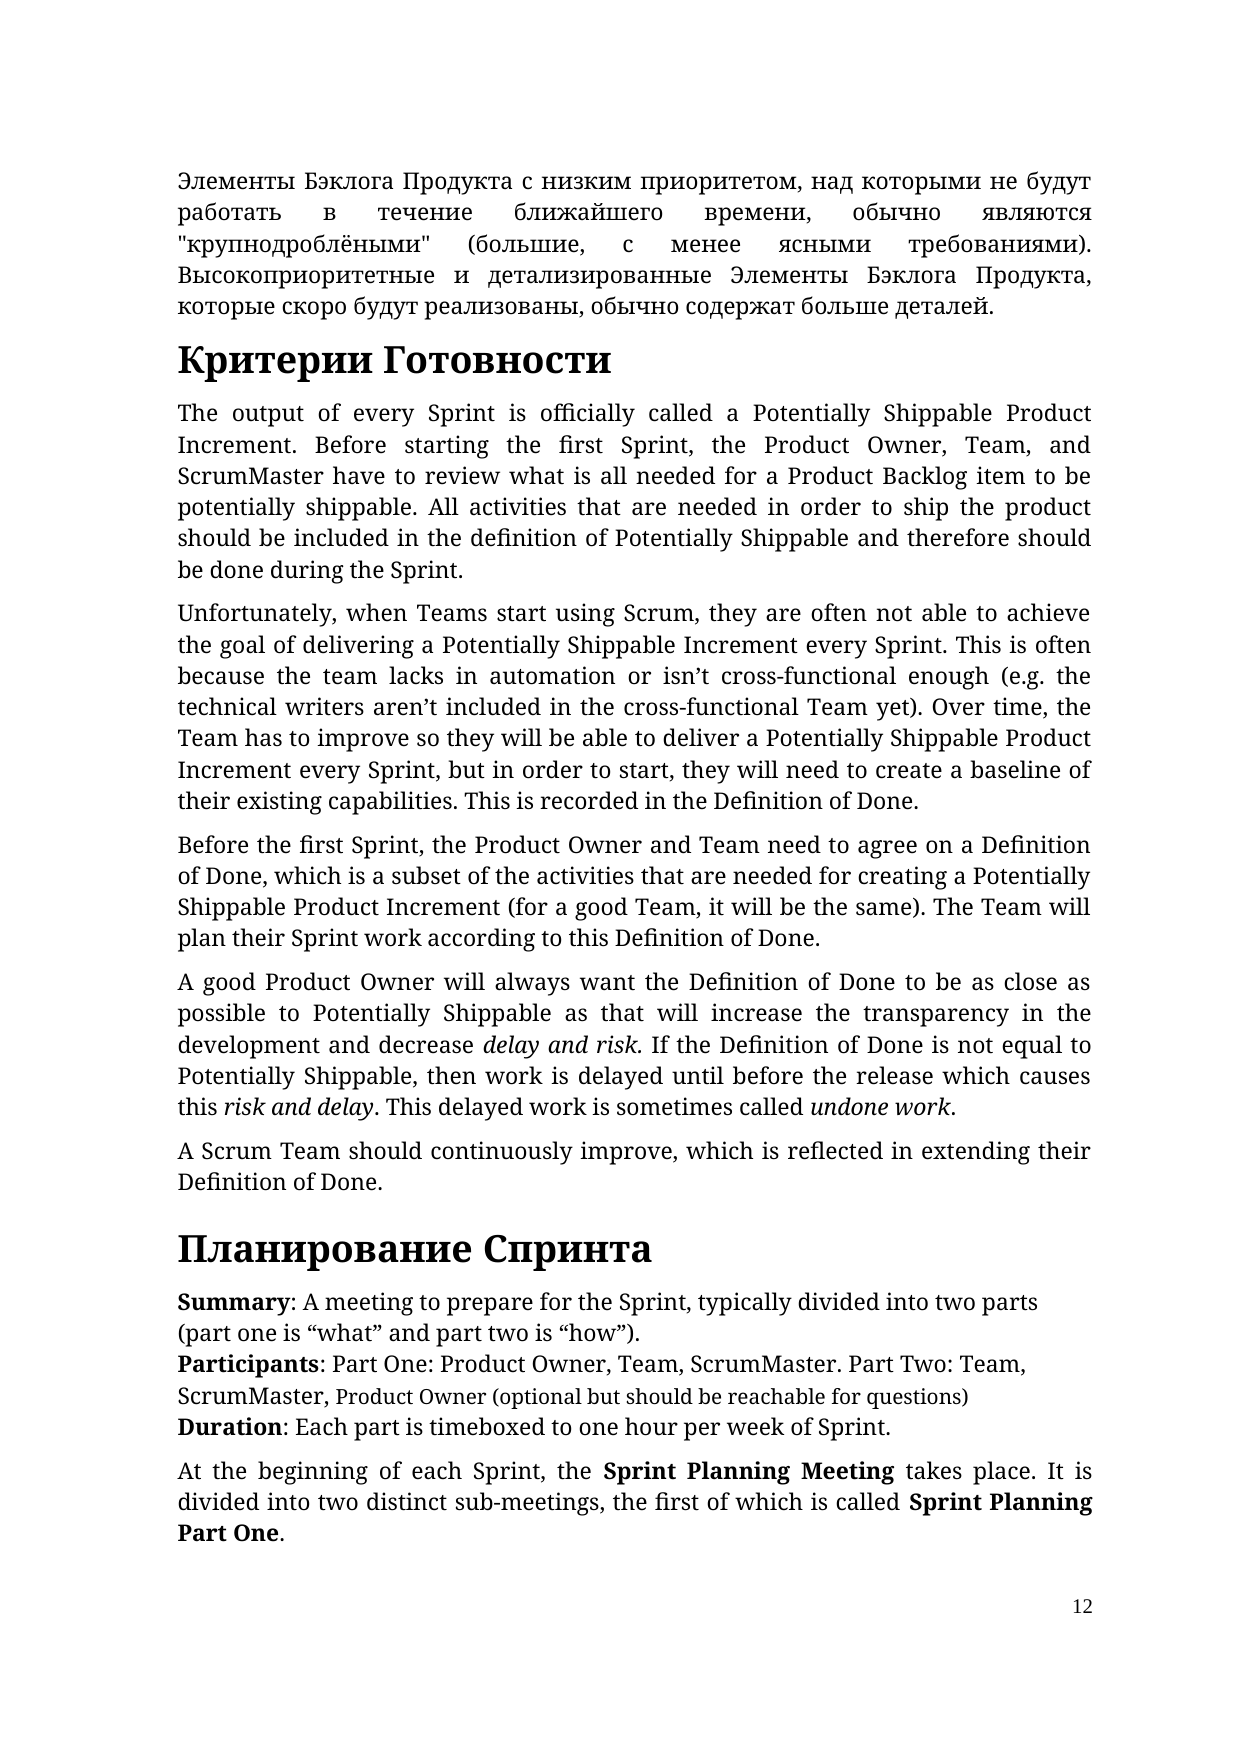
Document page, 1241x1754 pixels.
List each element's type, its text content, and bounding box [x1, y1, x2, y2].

text The output of every Sprint is officially called a Potentially Shippable Product Increment. Before starting the first Sprint, the Product Owner, Team, and ScrumMaster have to review what is all needed for a Product Backlog item to be potentially shippable. All activities that are needed in order to ship the product should be included in the definition of Potentially Shippable and therefore should be done during the Sprint. [177, 397, 1093, 585]
text Критерии Готовности [177, 334, 1093, 385]
text A Scrum Team should continuously improve, which is reflected in extending their Definition of Done. [177, 1135, 1093, 1197]
text Before the first Sprint, the Product Owner and Team need to agree on a Definition of Done, which is a subset of the activities that are needed for creating a Potentially Shippable Product Increment (for a good Team, it will be the same). The Team will plan their Sprint work according to this Definition of Done. [177, 828, 1093, 953]
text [177, 165, 1093, 321]
text Unfortunately, when Teams start using Scrum, they are often not able to achieve the goal of delivering a Potentially Shippable Increment every Sprint. This is often because the team lacks in automation or isn’t cross-functional enough (e.g. the technical writers aren’t included in the cross-functional Team yet). Over time, the Team has to improve so they will be able to deliver a Potentially Shippable Product Increment every Sprint, but in order to start, they will need to create a baseline of their existing capabilities. This is recorded in the Definition of Done. [177, 597, 1093, 816]
subtitle Планирование Спринта [177, 1222, 1093, 1273]
list Summary: A meeting to prepare for the Sprint, typically divided into two parts (part one is “what” and part two is “how”). [177, 1286, 1093, 1348]
text A good Product Owner will always want the Definition of Done to be as close as possible to Potentially Shippable as that will increase the transparency in the development and decrease delay and risk. If the Definition of Done is not equal to Potentially Shippable, then work is delayed until before the release which causes this risk and delay. This delayed work is sometimes called undone work. [177, 966, 1093, 1122]
list Duration: Each part is timeboxed to one hour per week of Sprint. [177, 1411, 1093, 1442]
list Participants: Part One: Product Owner, Team, ScrumMaster. Part Two: Team, ScrumMaster, Product Owner (optional but should be reachable for questions) [177, 1348, 1093, 1411]
text At the beginning of each Sprint, the Sprint Planning Meeting takes place. It is divided into two distinct sub-meetings, the first of which is called Sprint Planning Part One. [177, 1454, 1093, 1548]
